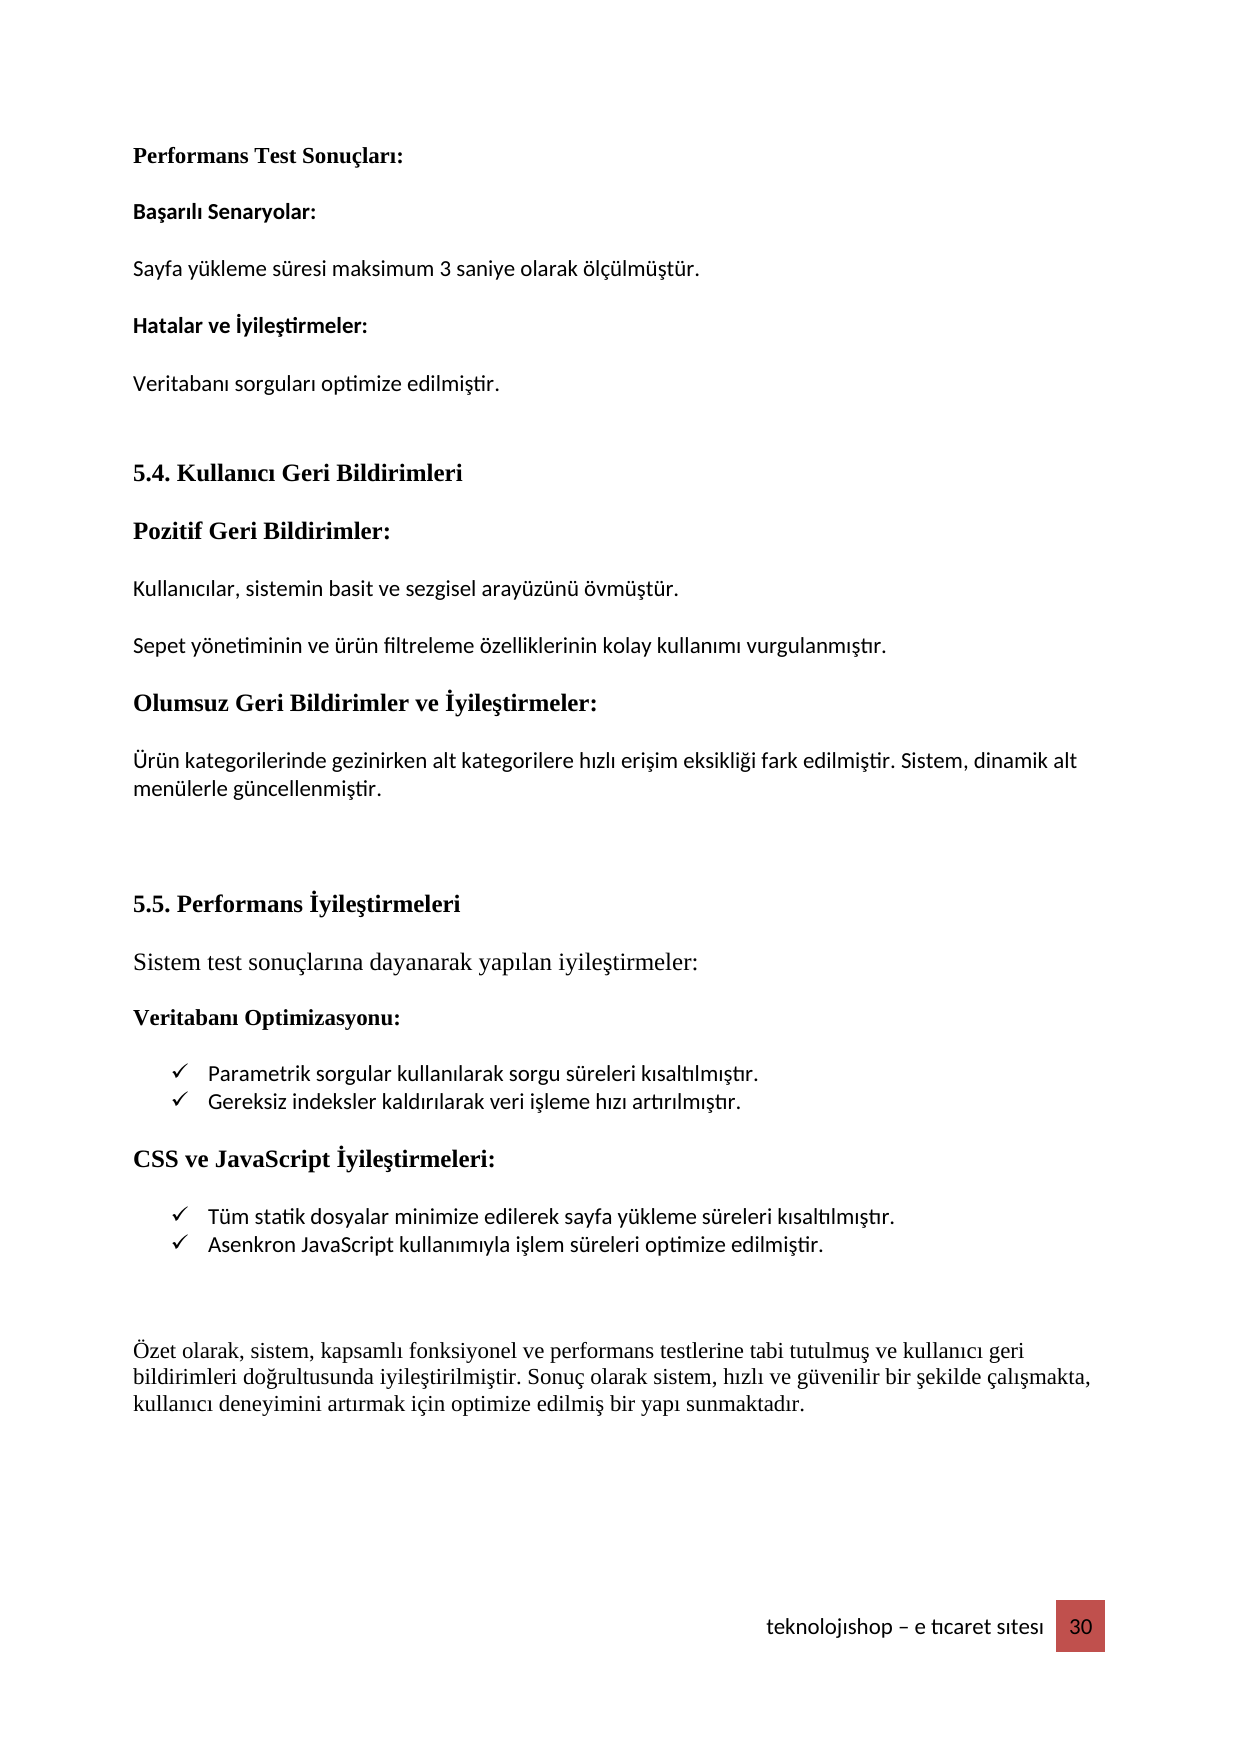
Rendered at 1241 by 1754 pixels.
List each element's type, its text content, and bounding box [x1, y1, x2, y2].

text Sistem test sonuçlarına dayanarak yapılan iyileştirmeler: [133, 947, 1105, 975]
text Sayfa yükleme süresi maksimum 3 saniye olarak ölçülmüştür. [133, 254, 1105, 282]
list Asenkron JavaScript kullanımıyla işlem süreleri optimize edilmiştir. [170, 1230, 1105, 1258]
text Pozitif Geri Bildirimler: [133, 516, 1105, 545]
subtitle 5.4. Kullanıcı Geri Bildirimleri [133, 458, 1105, 487]
text Olumsuz Geri Bildirimler ve İyileştirmeler: [133, 688, 1105, 717]
list Tüm statik dosyalar minimize edilerek sayfa yükleme süreleri kısaltılmıştır. [170, 1202, 1105, 1230]
text Hatalar ve İyileştirmeler: [133, 312, 1105, 339]
text Ürün kategorilerinde gezinirken alt kategorilere hızlı erişim eksikliği fark edilmiştir. Sistem, dinamik alt menülerle güncellenmiştir. [133, 746, 1105, 802]
list Parametrik sorgular kullanılarak sorgu süreleri kısaltılmıştır. [170, 1059, 1105, 1087]
text Sepet yönetiminin ve ürün filtreleme özelliklerinin kolay kullanımı vurgulanmıştır. [133, 631, 1105, 659]
subtitle 5.5. Performans İyileştirmeleri [133, 889, 1105, 917]
text CSS ve JavaScript İyileştirmeleri: [133, 1144, 1105, 1173]
list Gereksiz indeksler kaldırılarak veri işleme hızı artırılmıştır. [170, 1087, 1105, 1115]
text Başarılı Senaryolar: [133, 197, 1105, 225]
text Kullanıcılar, sistemin basit ve sezgisel arayüzünü övmüştür. [133, 574, 1105, 602]
text Veritabanı sorguları optimize edilmiştir. [133, 369, 1105, 397]
text Özet olarak, sistem, kapsamlı fonksiyonel ve performans testlerine tabi tutulmuş ve kullanıcı geri bildirimleri doğrultusunda iyileştirilmiştir. Sonuç olarak sistem, hızlı ve güvenilir bir şekilde çalışmakta, kullanıcı deneyimini artırmak için optimize edilmiş bir yapı sunmaktadır. [133, 1337, 1105, 1416]
subtitle Performans Test Sonuçları: [133, 142, 1105, 168]
subtitle Veritabanı Optimizasyonu: [133, 1004, 1105, 1031]
